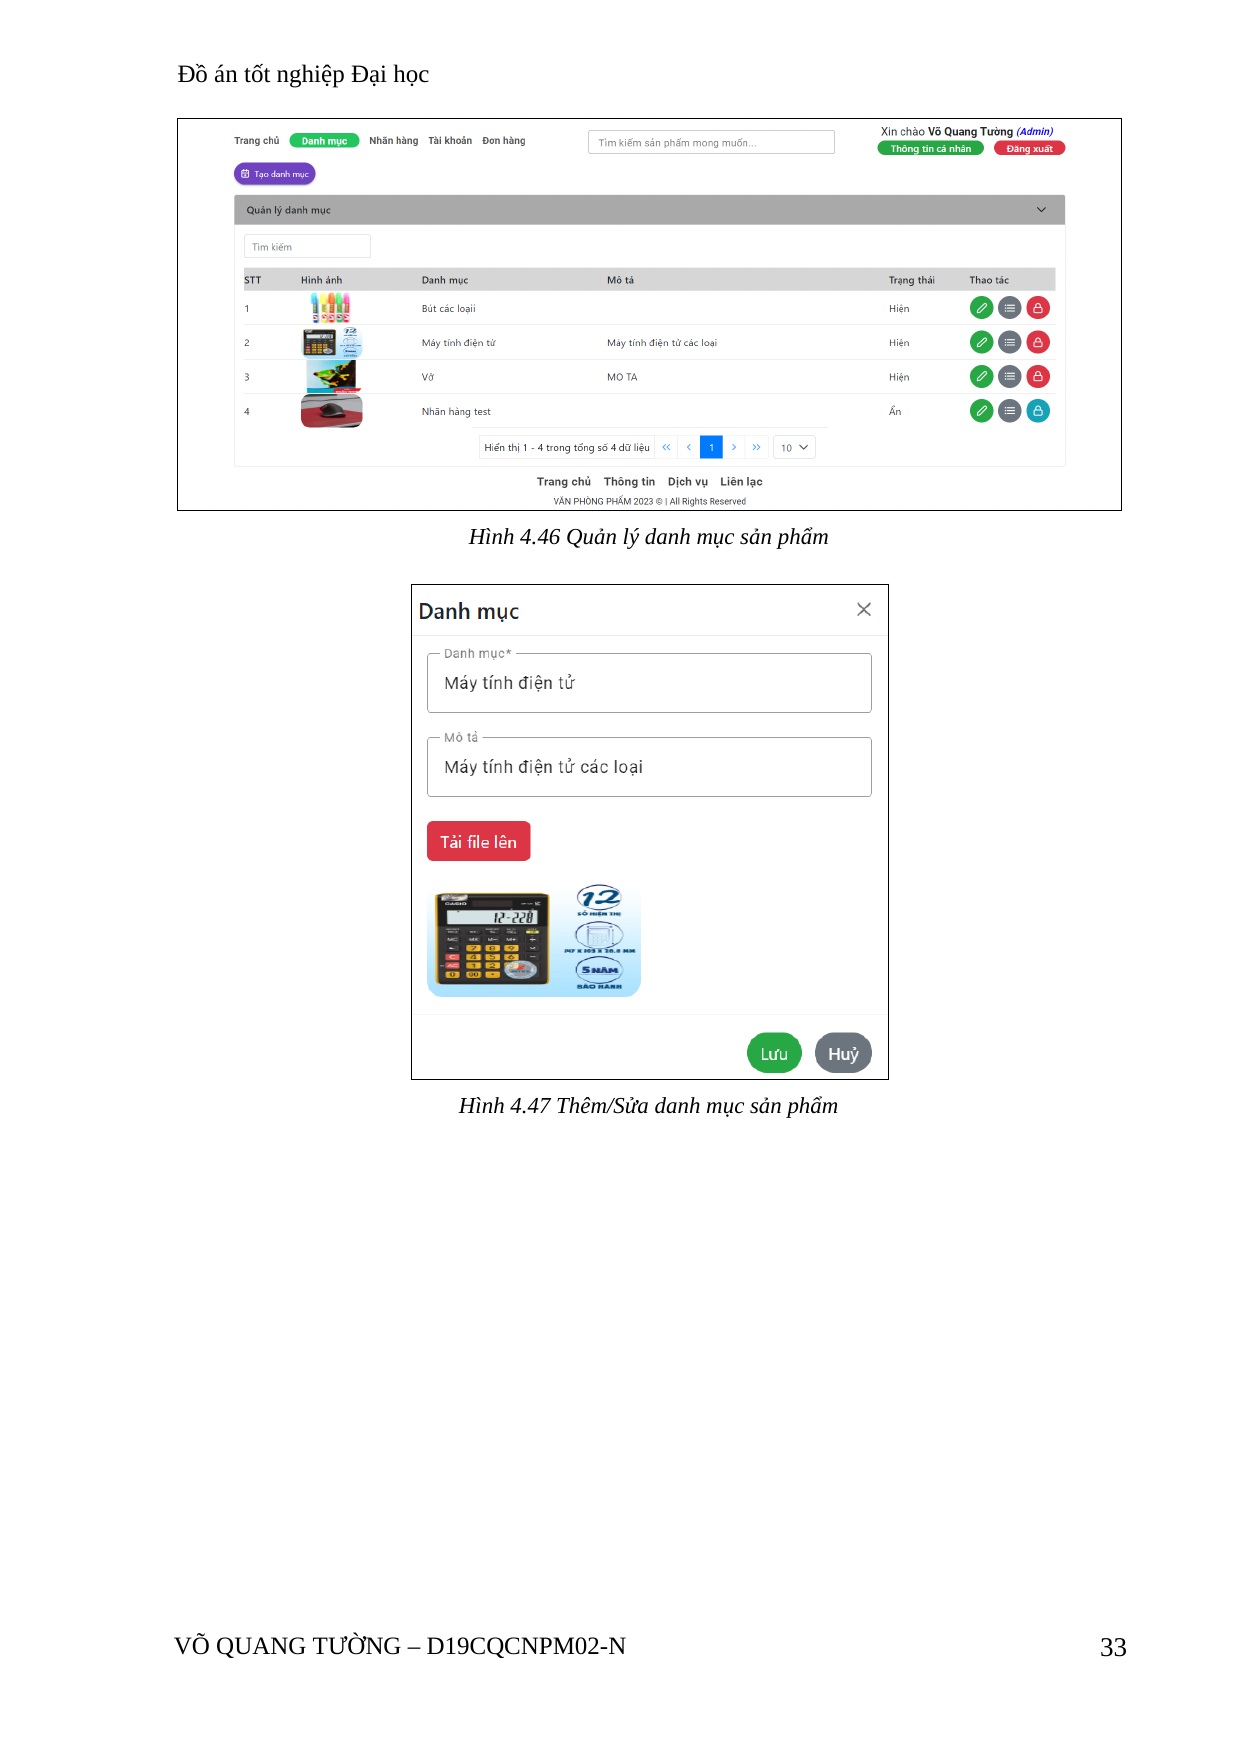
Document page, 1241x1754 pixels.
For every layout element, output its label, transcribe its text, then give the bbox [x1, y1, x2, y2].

picture [412, 585, 888, 1079]
picture [178, 119, 1121, 510]
